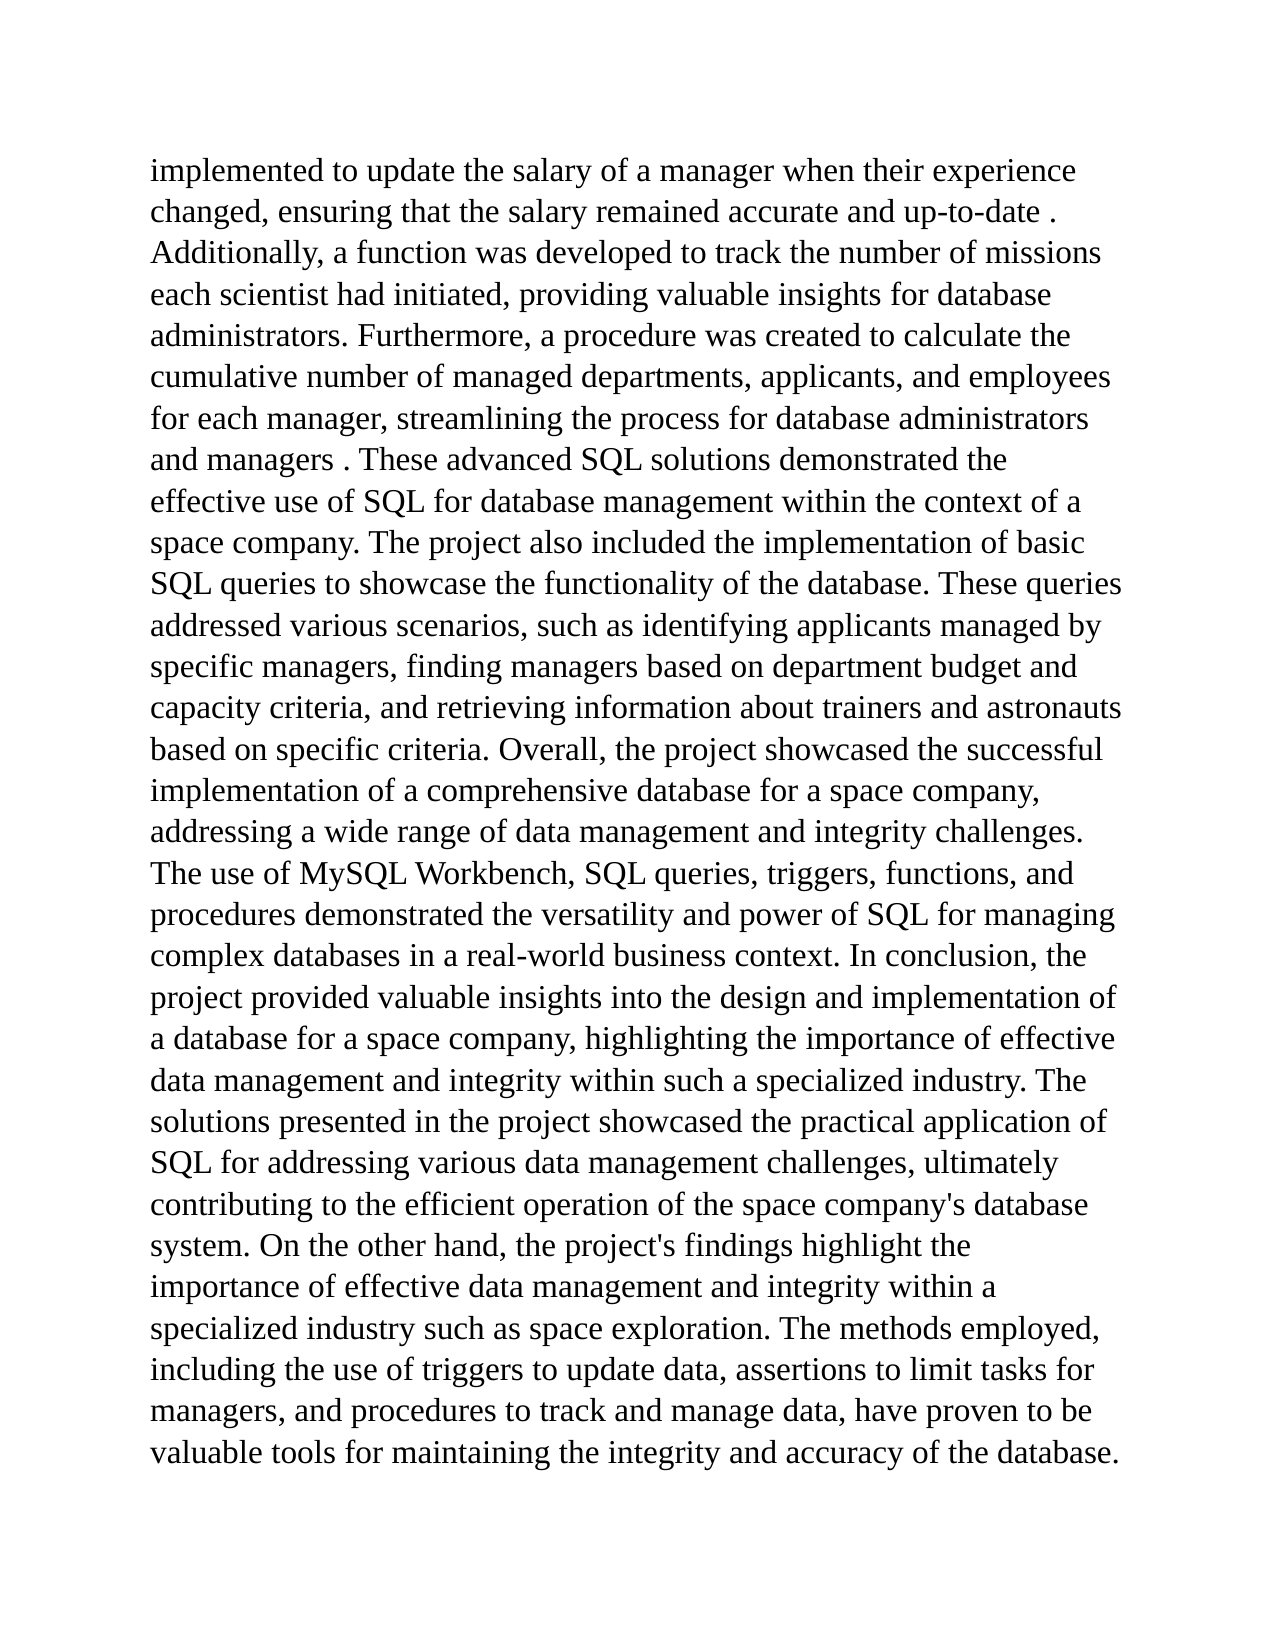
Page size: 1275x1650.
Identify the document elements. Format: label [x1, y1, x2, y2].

text [150, 150, 1125, 1470]
